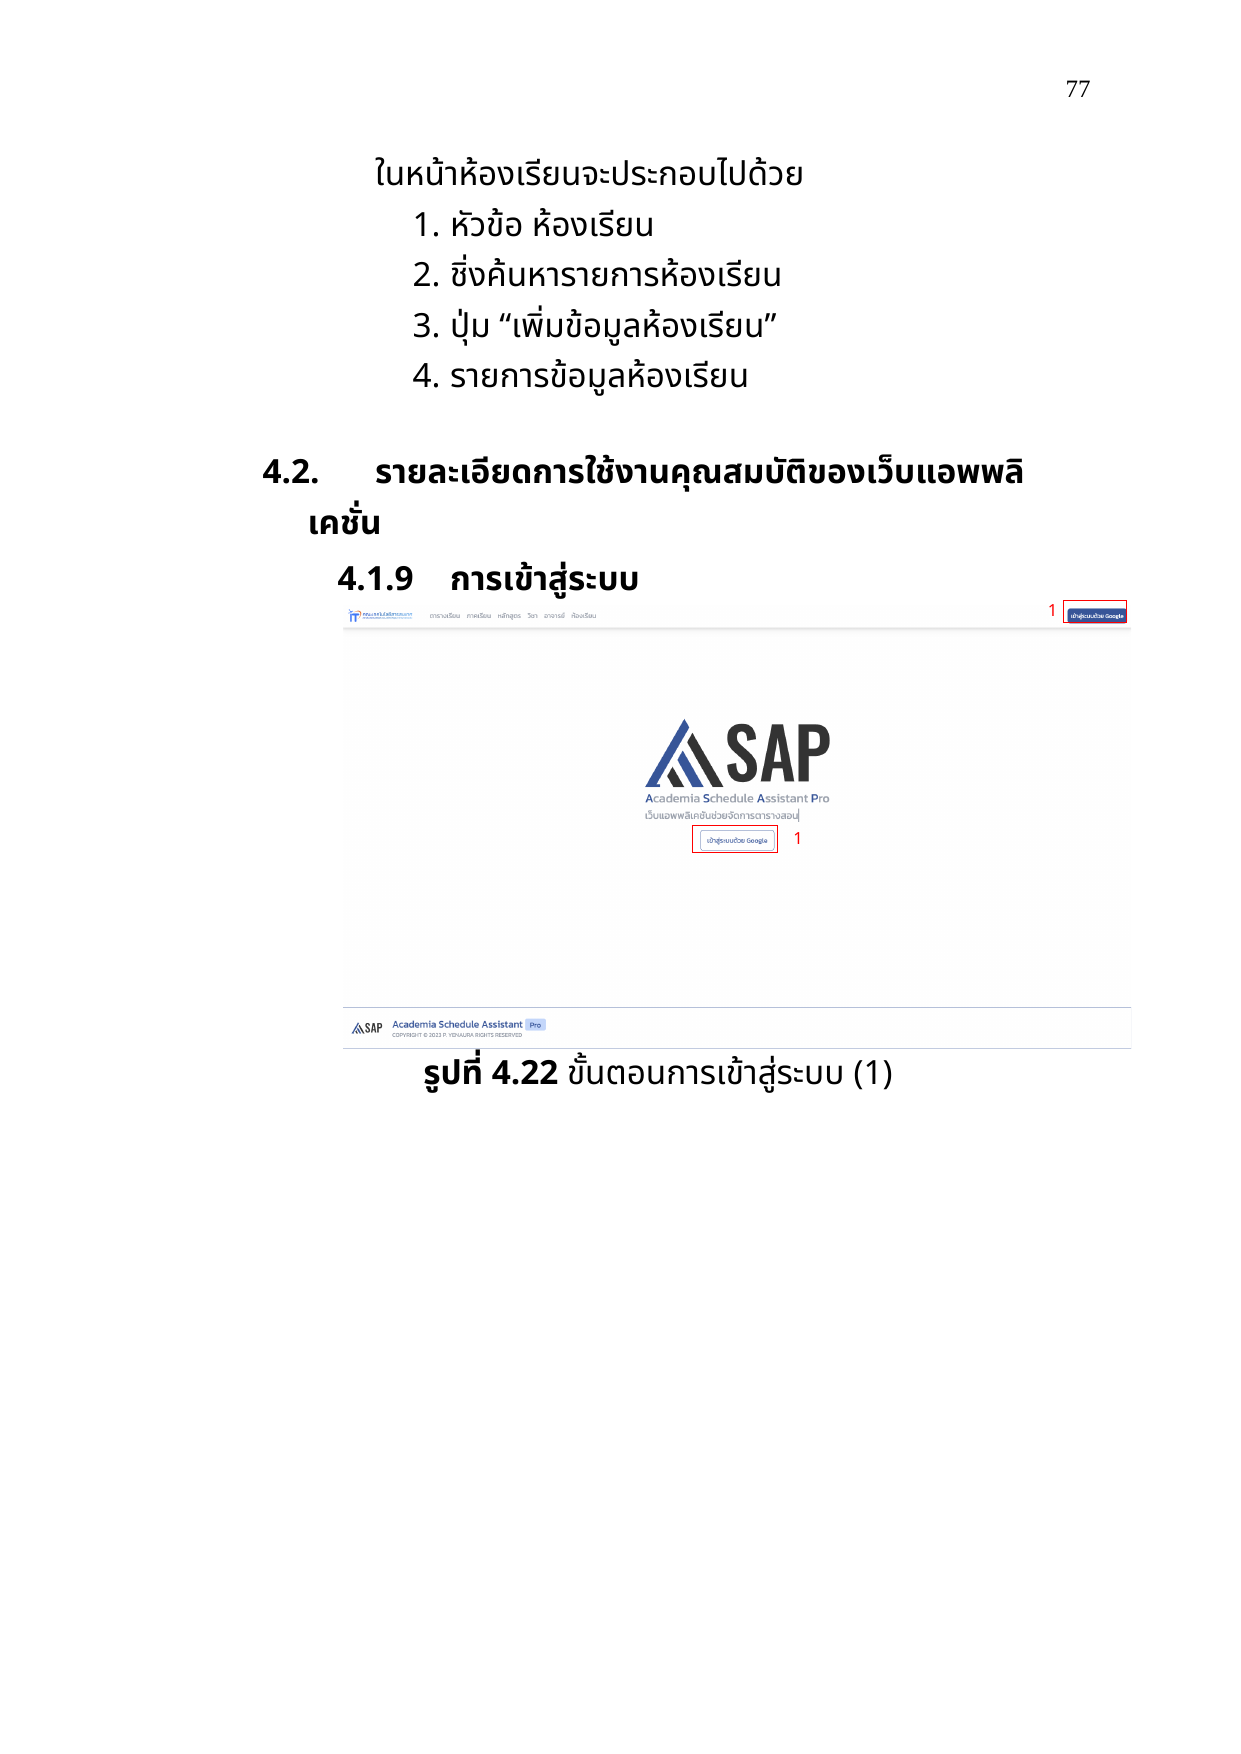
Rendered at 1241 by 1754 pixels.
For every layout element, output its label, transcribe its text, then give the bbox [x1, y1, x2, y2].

list รายการข้อมูลห้องเรียน [412, 352, 1090, 403]
list หัวข้อ ห้องเรียน [412, 200, 1090, 251]
list การเข้าสู่ระบบ [337, 554, 1090, 605]
list ชิ่งค้นหารายการห้องเรียน [412, 251, 1090, 302]
subtitle รายละเอียดการใช้งานคุณสมบัติของเว็บแอพพลิเคชั่น [262, 448, 1090, 549]
text ในหน้าห้องเรียนจะประกอบไปด้วย [300, 150, 1090, 200]
picture [343, 605, 1132, 1049]
picture [1064, 605, 1126, 622]
list ปุ่ม “เพิ่มข้อมูลห้องเรียน” [412, 302, 1090, 352]
